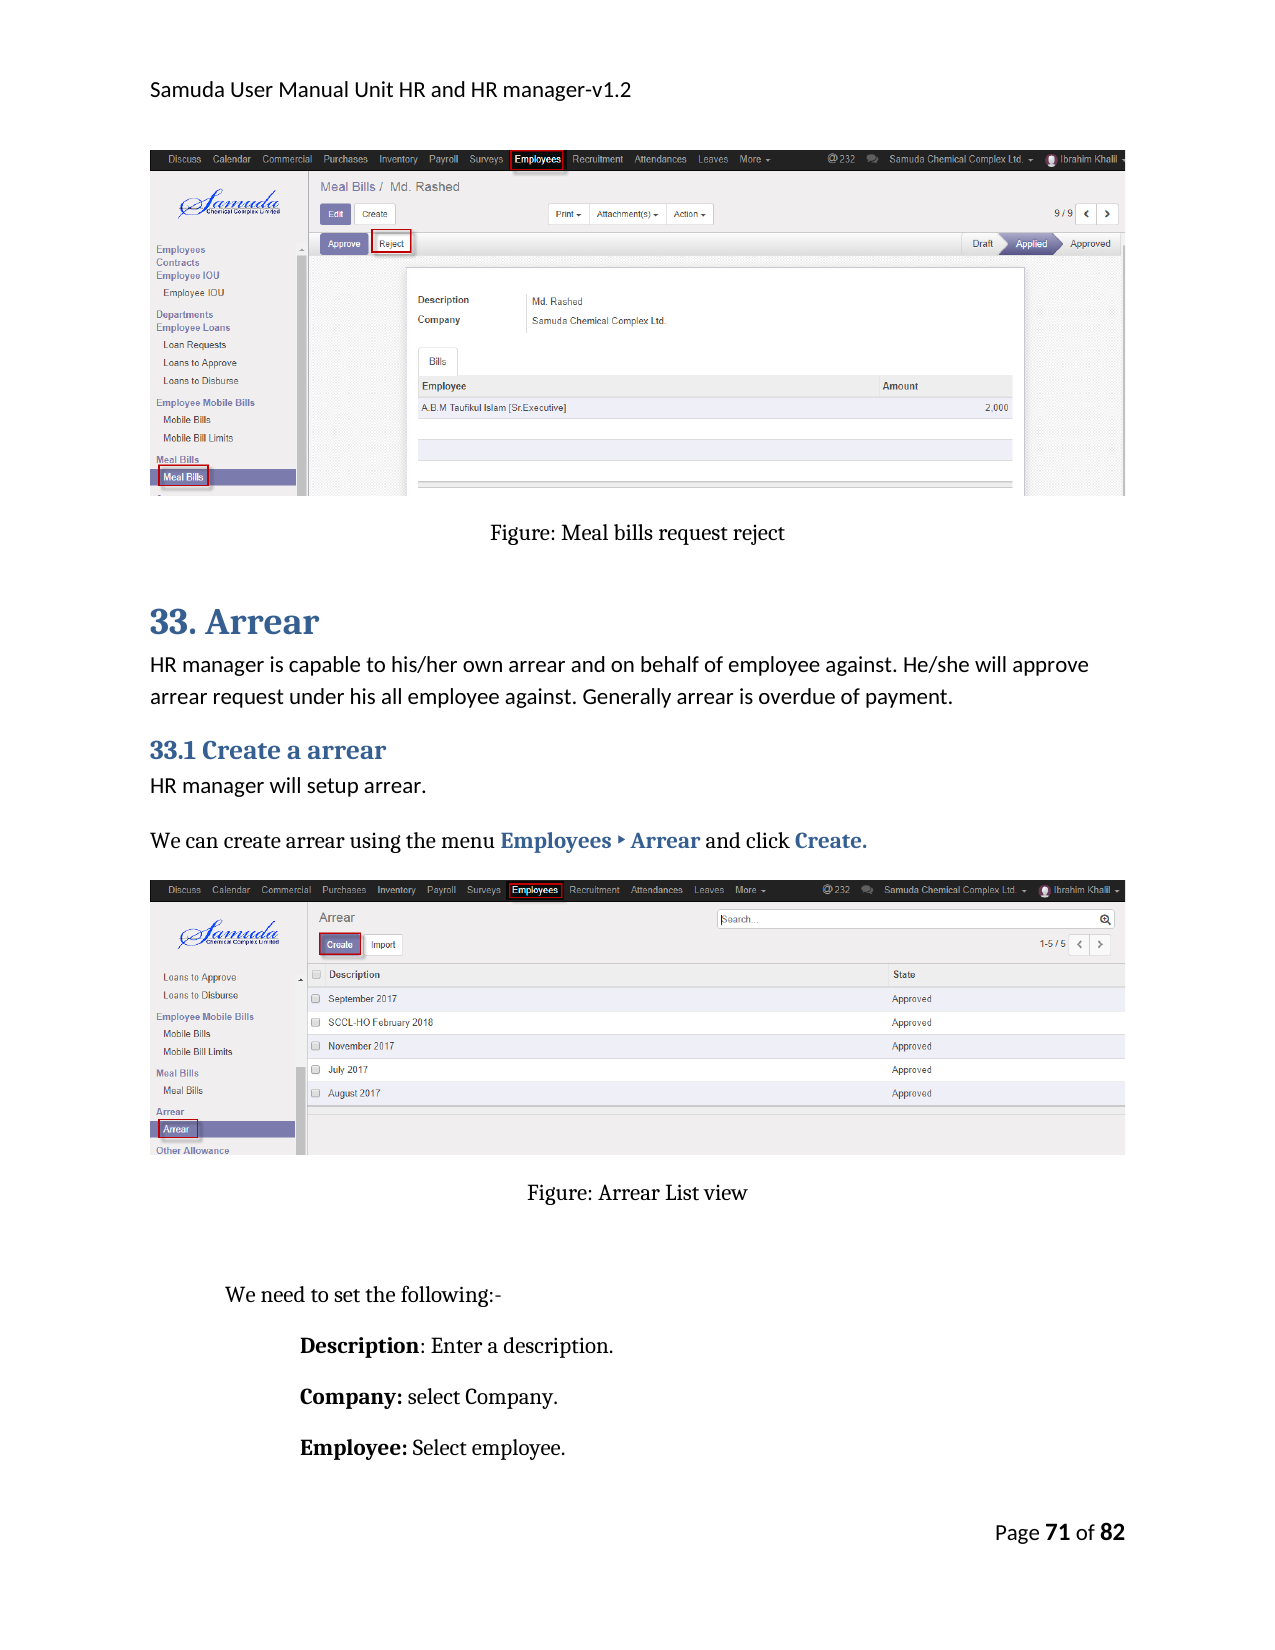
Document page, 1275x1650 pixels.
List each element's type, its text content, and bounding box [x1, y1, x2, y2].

subtitle 33. Arrear [150, 600, 1125, 643]
text Figure: Meal bills request reject [150, 520, 1125, 546]
text Employee: Select employee. [187, 1435, 1125, 1461]
text We can create arrear using the menu Employees ‣ Arrear and click Create. [625, 824, 1125, 855]
text HR manager will setup arrear. [150, 771, 1125, 799]
picture [150, 150, 1125, 496]
subtitle 33.1 Create a arrear [150, 735, 1125, 766]
text We can create arrear using the menu Employees ‣ Arrear and click Create. [150, 824, 617, 855]
text Company: select Company. [187, 1384, 1125, 1410]
picture [150, 880, 1125, 1155]
text Description: Enter a description. [187, 1333, 1125, 1359]
text Figure: Arrear List view [150, 1180, 1125, 1206]
text We need to set the following:- [150, 1282, 1125, 1308]
text HR manager is capable to his/her own arrear and on behalf of employee against. He/she will approve arrear request under his all employee against. Generally arrear is overdue of payment. [150, 650, 1125, 710]
